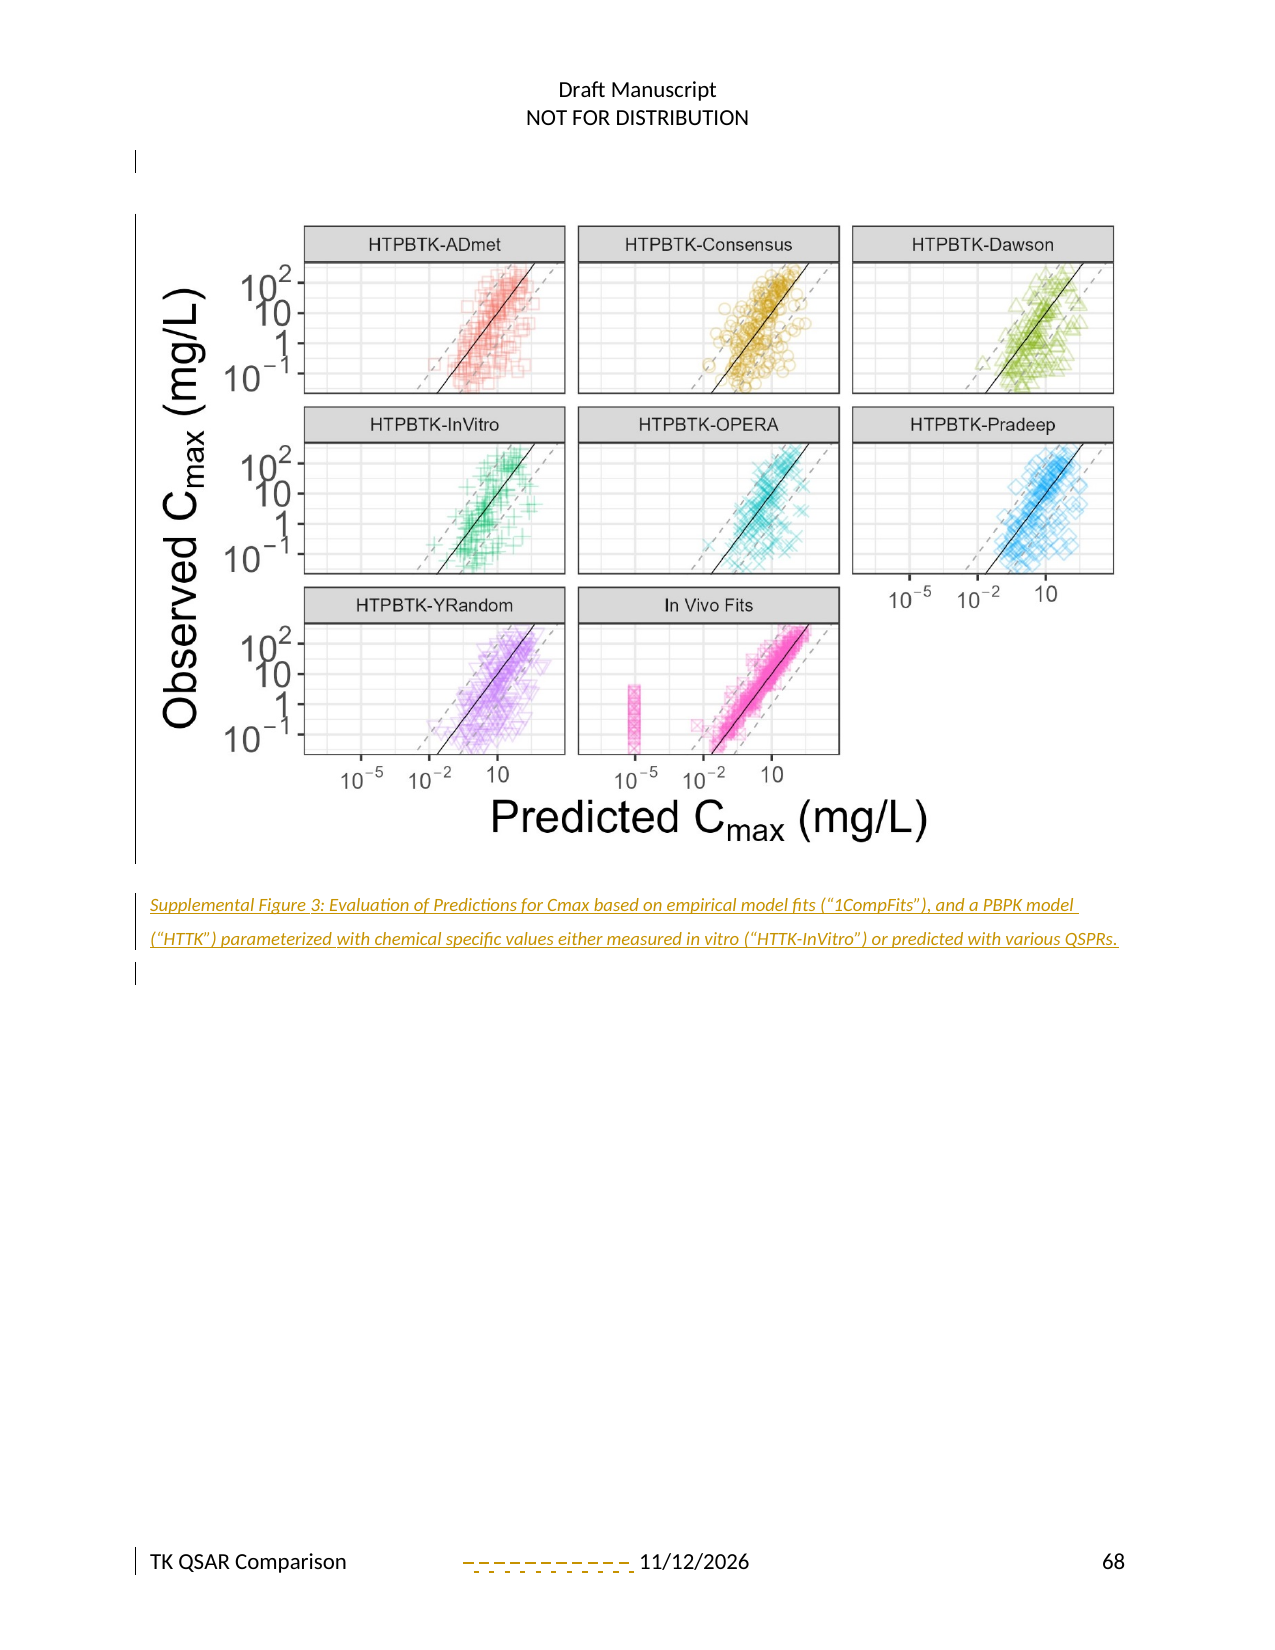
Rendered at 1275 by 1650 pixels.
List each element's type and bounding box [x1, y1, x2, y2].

picture [150, 213, 1125, 864]
